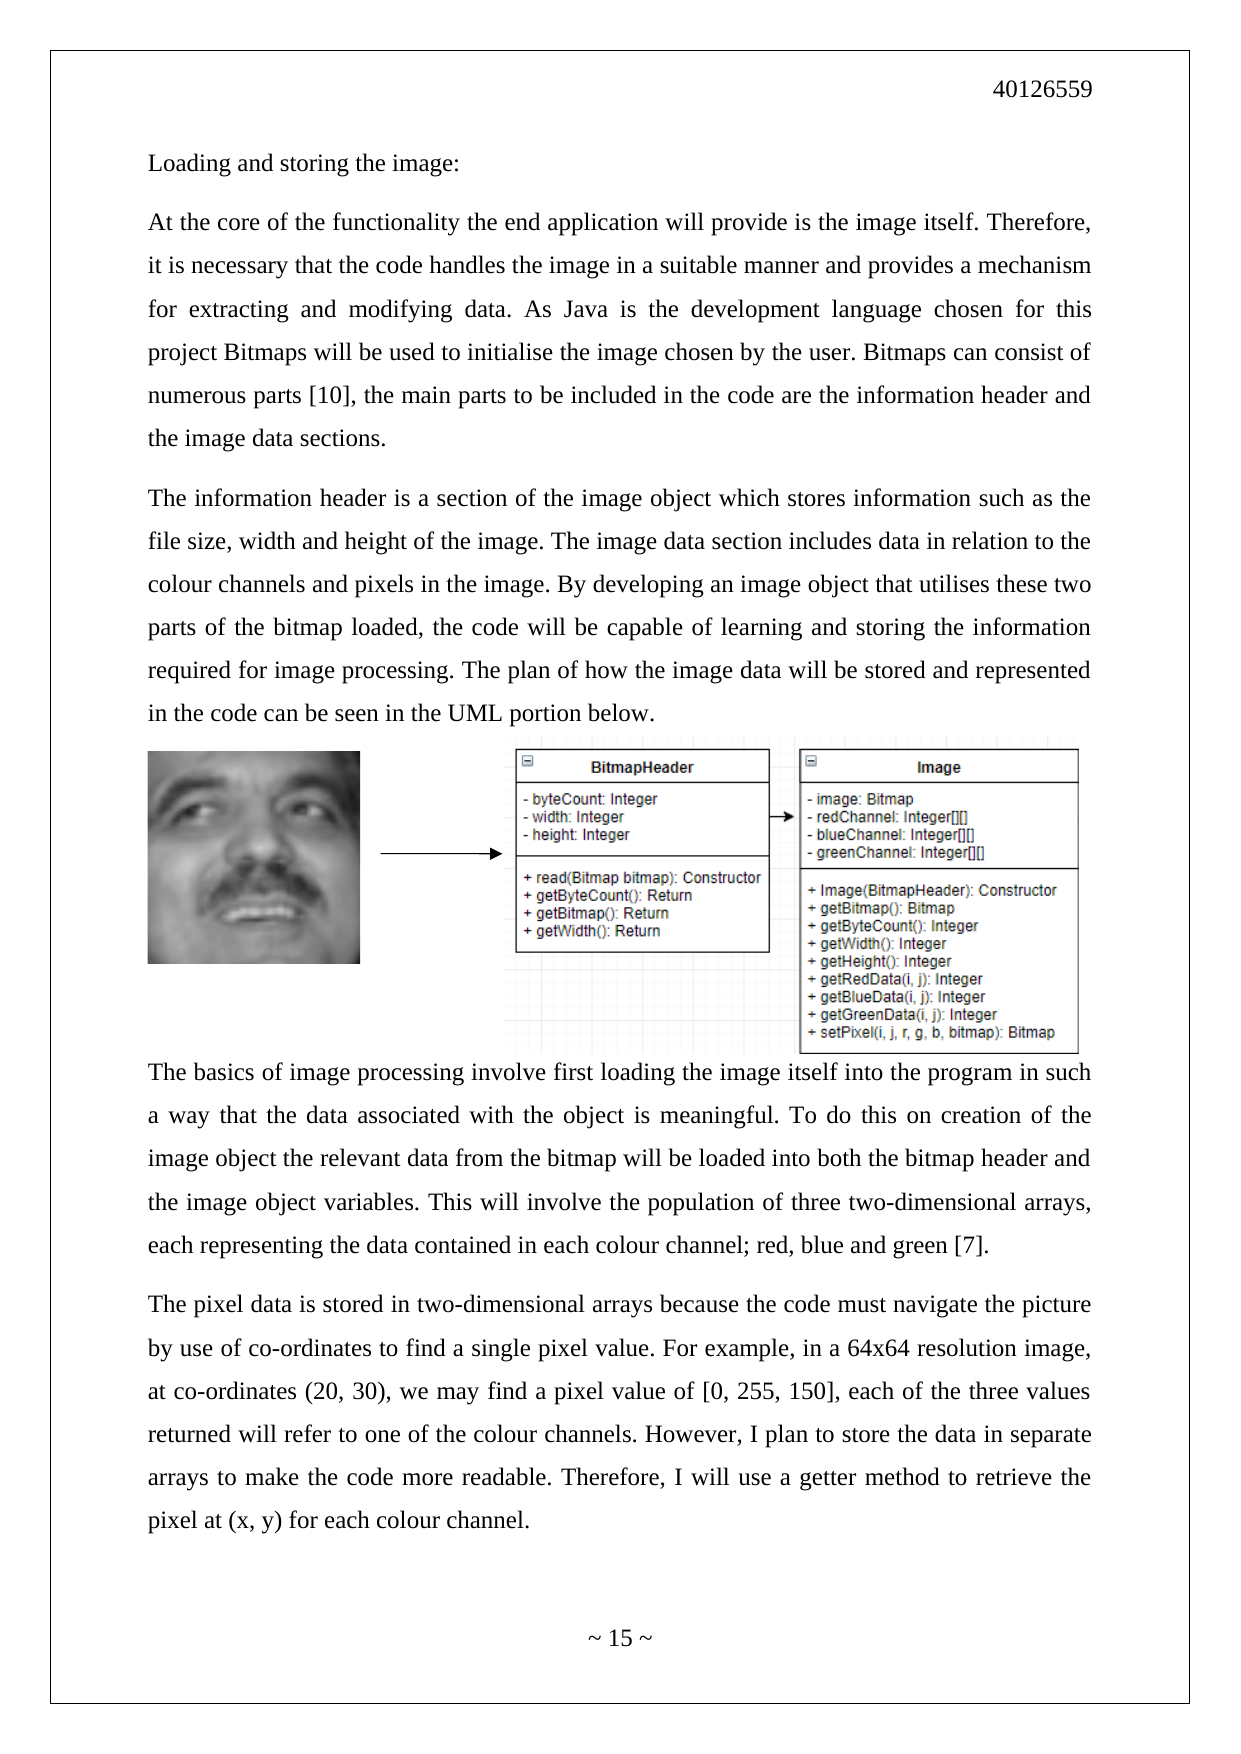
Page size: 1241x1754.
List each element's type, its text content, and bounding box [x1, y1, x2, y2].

picture [503, 735, 1079, 1054]
text The pixel data is stored in two-dimensional arrays because the code must navigate the picture by use of co-ordinates to find a single pixel value. For example, in a 64x64 resolution image, at co-ordinates (20, 30), we may find a pixel value of [0, 255, 150], each of the three values returned will refer to one of the colour channels. However, I plan to store the data in separate arrays to make the code more readable. Therefore, I will use a getter method to retrieve the pixel at (x, y) for each colour channel. [148, 1289, 1093, 1534]
picture [147, 751, 361, 964]
text Loading and storing the image: [148, 148, 1093, 176]
text The basics of image processing involve first loading the image itself into the program in such a way that the data associated with the object is meaningful. To do this on creation of the image object the relevant data from the bitmap will be loaded into both the bitmap header and the image object variables. This will involve the population of three two-dimensional arrays, each representing the data contained in each colour channel; red, blue and green [7]. [148, 1057, 1093, 1258]
text The information header is a section of the image object which stores information such as the file size, width and height of the image. The image data section includes data in relation to the colour channels and pixels in the image. By developing an image object that utilises these two parts of the bitmap loaded, the code will be capable of learning and storing the information required for image processing. The plan of how the image data will be stored and represented in the code can be seen in the UML portion below. [148, 483, 1093, 727]
text At the core of the functionality the end application will provide is the image itself. Therefore, it is necessary that the code handles the image in a suitable manner and provides a mechanism for extracting and modifying data. As Java is the development language chosen for this project Bitmaps will be used to initialise the image chosen by the user. Bitmaps can consist of numerous parts [10], the main parts to be included in the code are the information header and the image data sections. [148, 207, 1093, 452]
